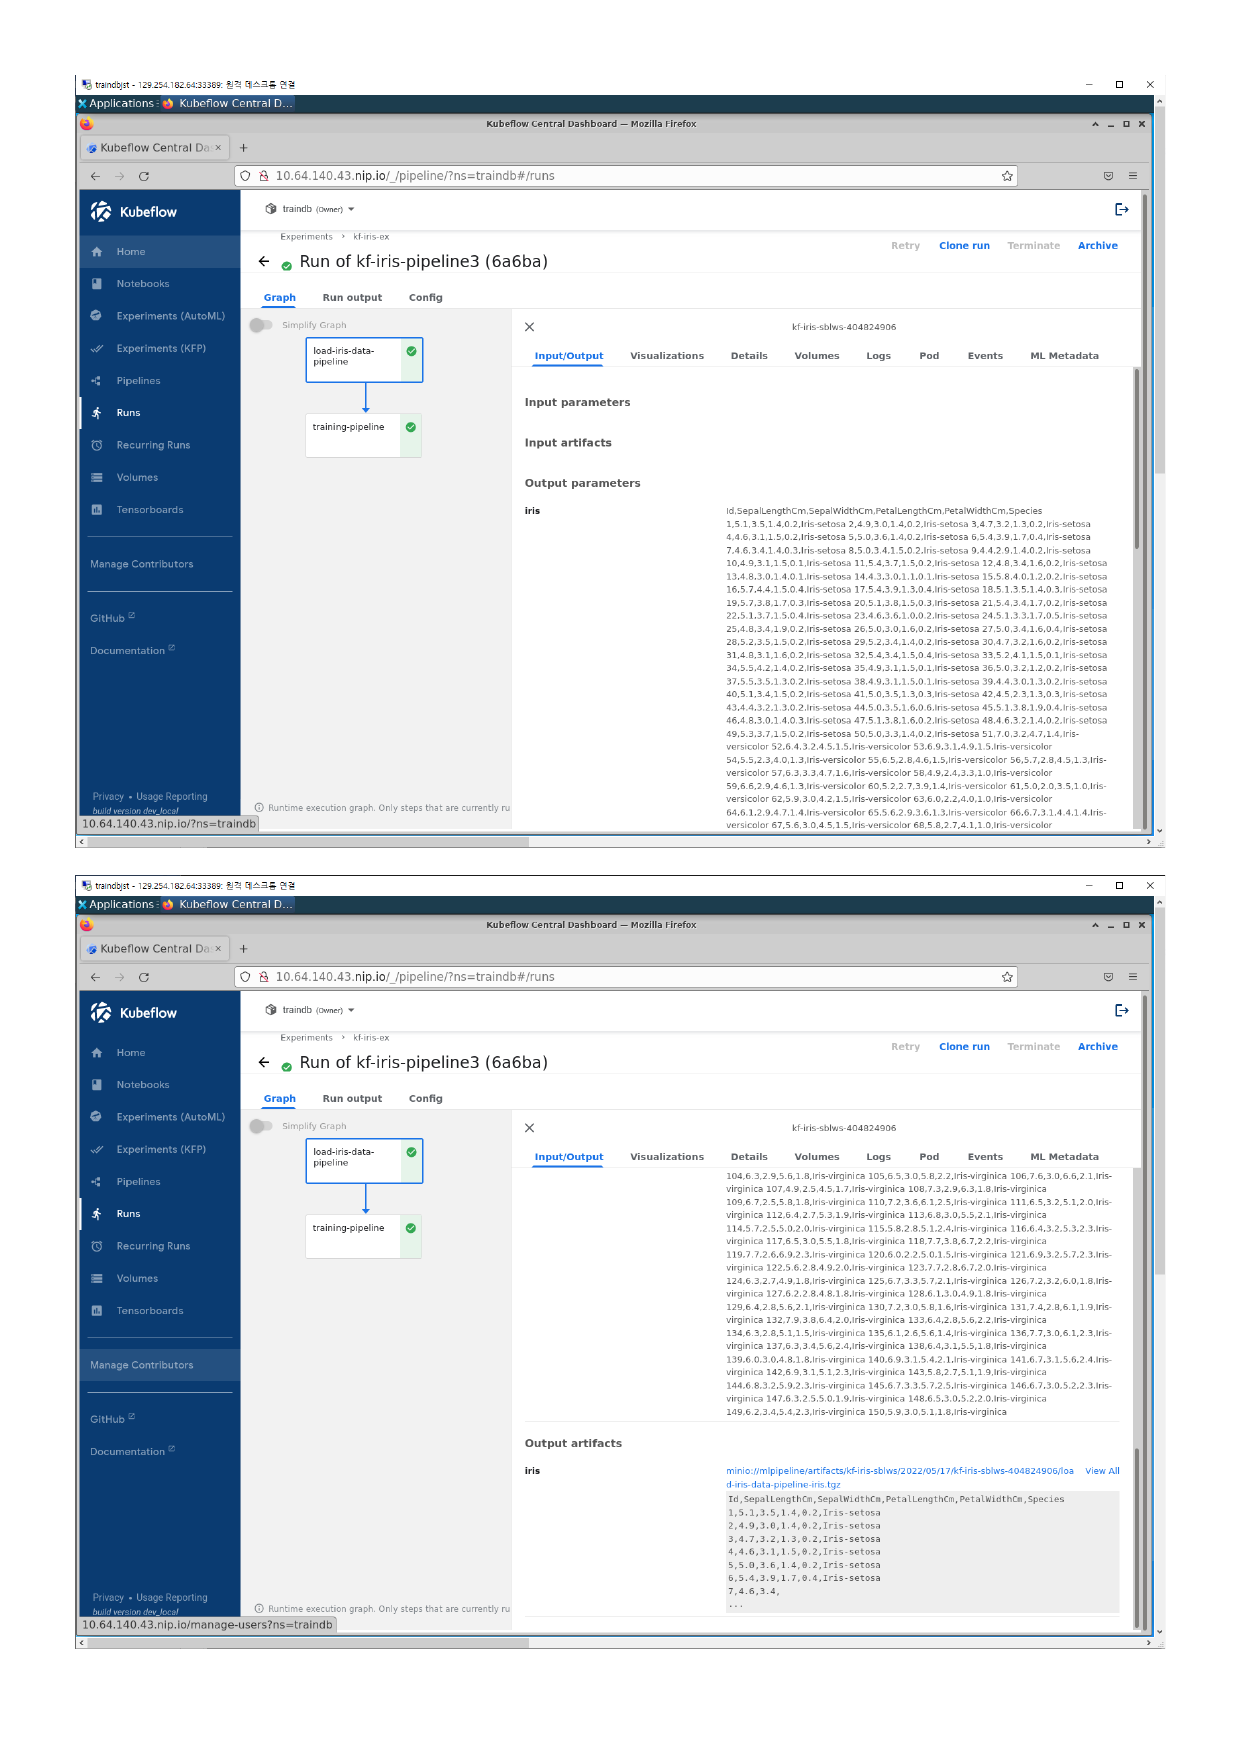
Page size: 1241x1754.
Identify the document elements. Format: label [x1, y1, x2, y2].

picture [75, 875, 1166, 1649]
picture [75, 75, 1166, 848]
